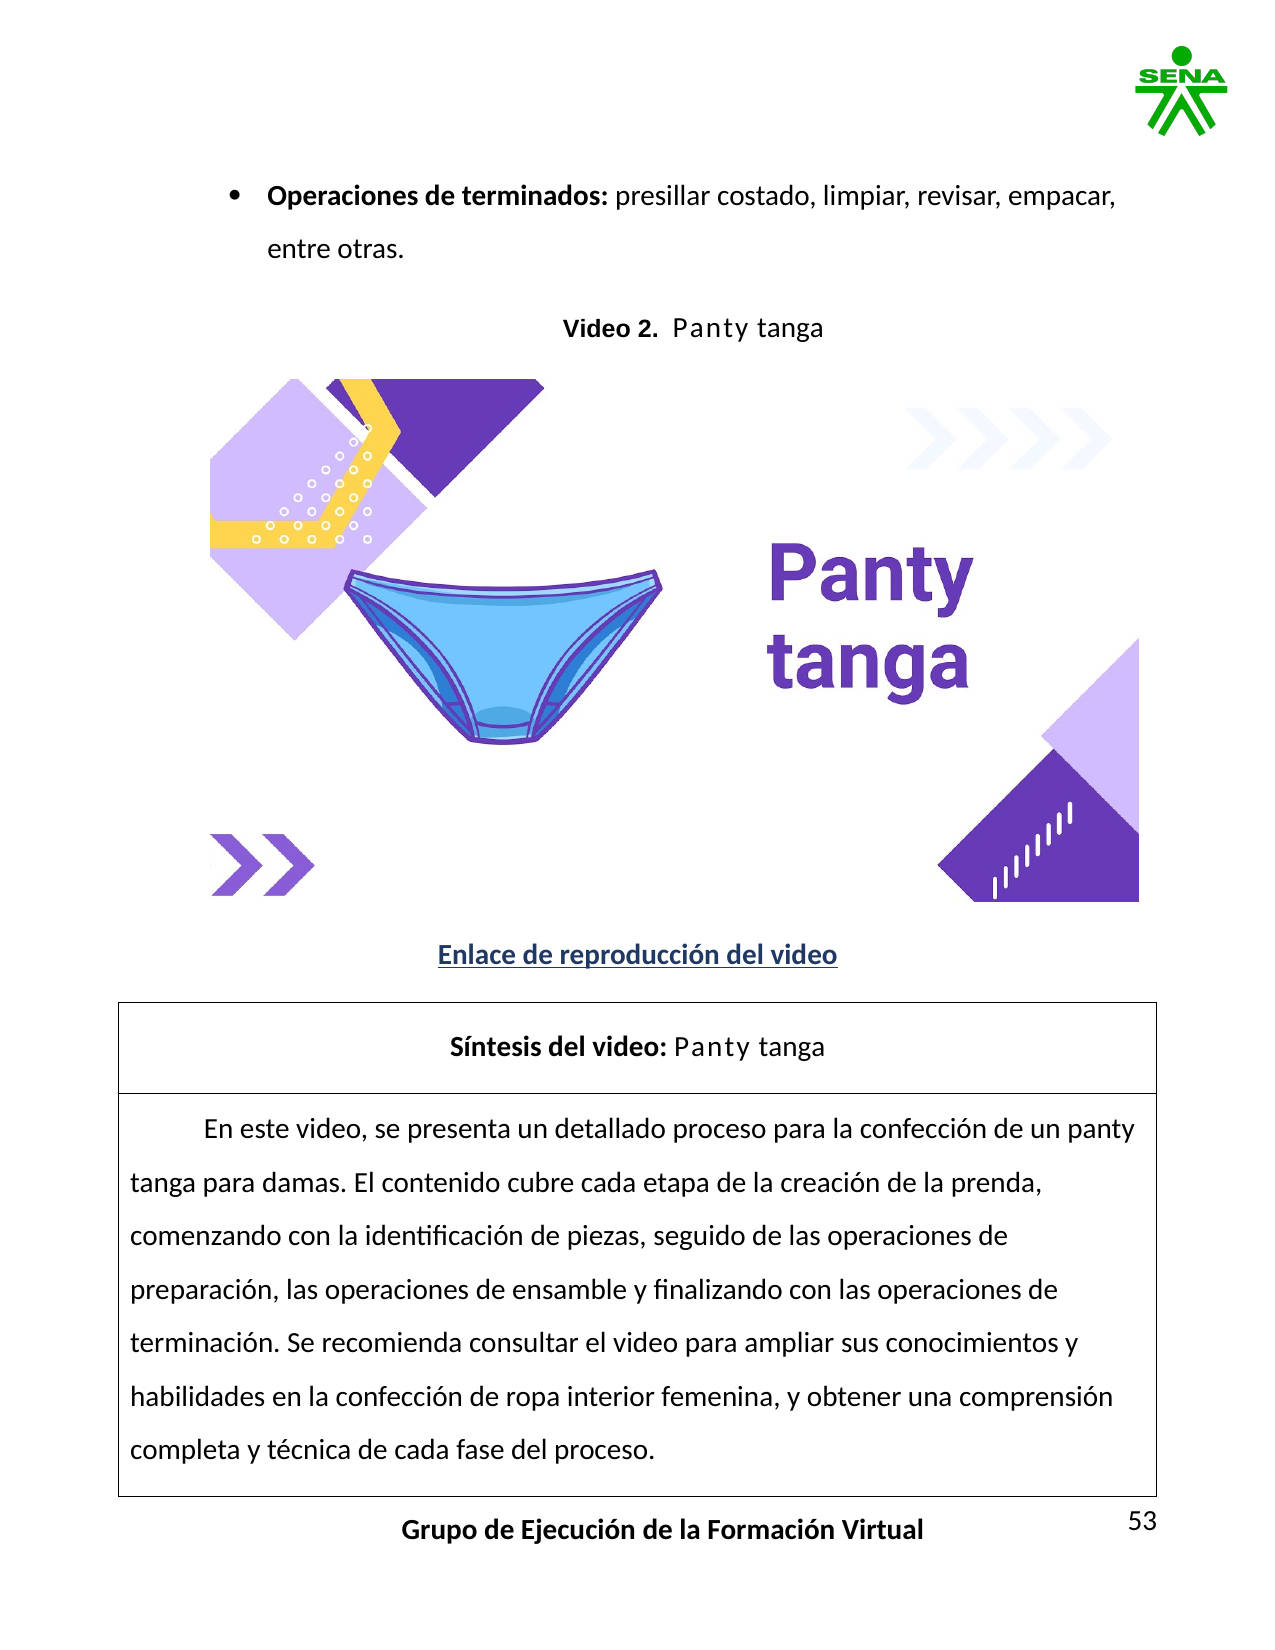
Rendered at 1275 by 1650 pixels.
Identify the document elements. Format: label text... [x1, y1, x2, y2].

picture [210, 379, 1139, 902]
picture [1135, 46, 1228, 136]
list Operaciones de terminados: presillar costado, limpiar, revisar, empacar, entre otras. [229, 177, 1157, 266]
text Panty tanga [229, 309, 1157, 345]
text Enlace de reproducción del video [118, 936, 1157, 972]
table_header Síntesis del video: Panty tanga [119, 1003, 1156, 1093]
table_cell En este video, se presenta un detallado proceso para la confección de un panty tanga para damas. El contenido cubre cada etapa de la creación de la prenda, comenzando con la identificación de piezas, seguido de las operaciones de preparación, las operaciones de ensamble y finalizando con las operaciones de terminación. Se recomienda consultar el video para ampliar sus conocimientos y habilidades en la confección de ropa interior femenina, y obtener una comprensión completa y técnica de cada fase del proceso. [119, 1094, 1156, 1496]
